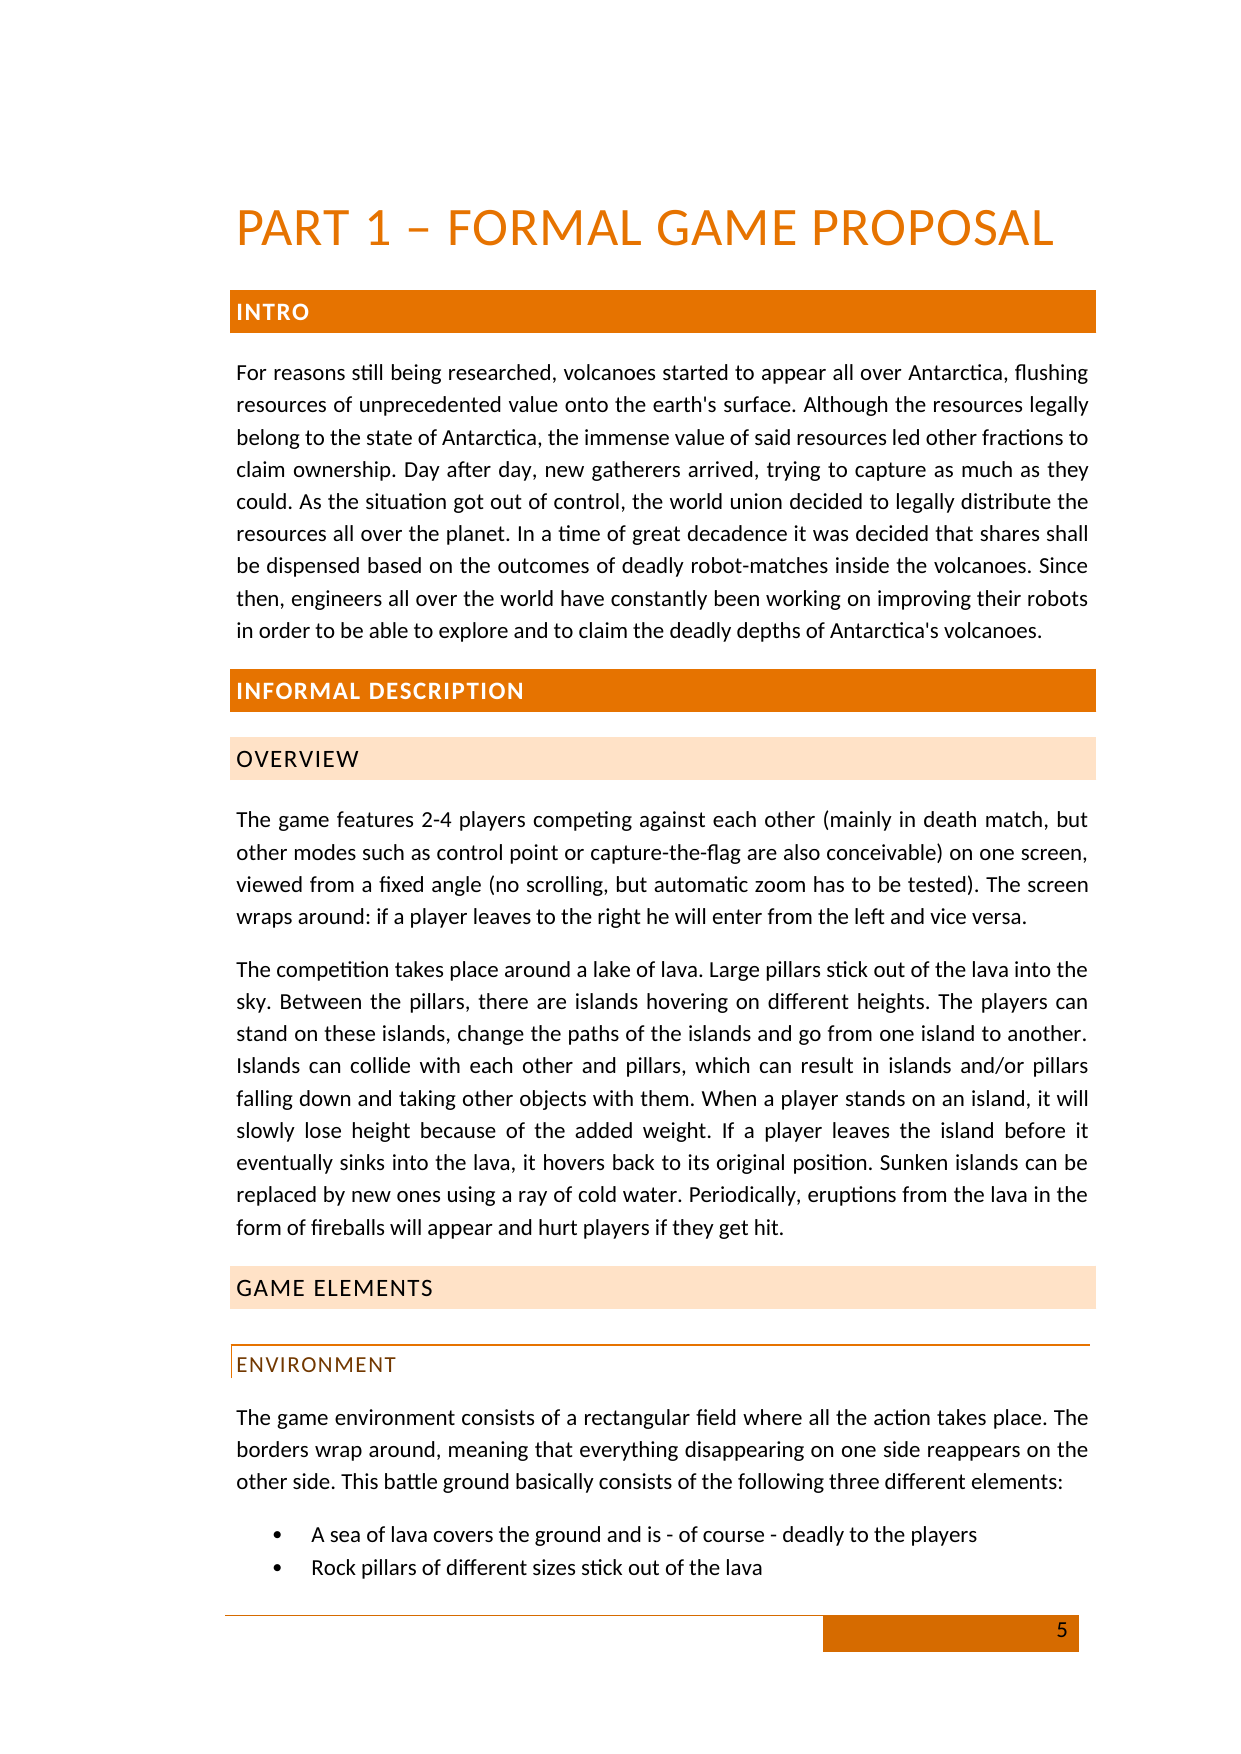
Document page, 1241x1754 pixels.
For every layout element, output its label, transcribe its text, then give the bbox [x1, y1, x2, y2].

text The game features 2-4 players competing against each other (mainly in death match, but other modes such as control point or capture-the-flag are also conceivable) on one screen, viewed from a fixed angle (no scrolling, but automatic zoom has to be tested). The screen wraps around: if a player leaves to the right he will enter from the left and vice versa. [236, 806, 1090, 930]
subtitle Overview [236, 744, 1090, 774]
list Rock pillars of different sizes stick out of the lava [274, 1553, 1090, 1581]
list A sea of lava covers the ground and is - of course - deadly to the players [274, 1521, 1090, 1548]
title Part 1 – Formal Game Proposal [236, 193, 1090, 259]
subtitle Game elements [236, 1272, 1090, 1302]
text For reasons still being researched, volcanoes started to appear all over Antarctica, flushing resources of unprecedented value onto the earth's surface. Although the resources legally belong to the state of Antarctica, the immense value of said resources led other fractions to claim ownership. Day after day, new gatherers arrived, trying to capture as much as they could. As the situation got out of control, the world union decided to legally distribute the resources all over the planet. In a time of great decadence it was decided that shares shall be dispensed based on the outcomes of deadly robot-matches inside the volcanoes. Since then, engineers all over the world have constantly been working on improving their robots in order to be able to explore and to claim the deadly depths of Antarctica's volcanoes. [236, 358, 1090, 644]
subtitle Environment [232, 1346, 1090, 1378]
subtitle Informal Description [236, 675, 1090, 706]
subtitle Intro [236, 296, 1090, 327]
text The competition takes place around a lake of lava. Large pillars stick out of the lava into the sky. Between the pillars, there are islands hovering on different heights. The players can stand on these islands, change the paths of the islands and go from one island to another. Islands can collide with each other and pillars, which can result in islands and/or pillars falling down and taking other objects with them. When a player stands on an island, it will slowly lose height because of the added weight. If a player leaves the island before it eventually sinks into the lava, it hovers back to its original position. Sunken islands can be replaced by new ones using a ray of cold water. Periodically, eruptions from the lava in the form of fireballs will appear and hurt players if they get hit. [236, 955, 1090, 1241]
text The game environment consists of a rectangular field where all the action takes place. The borders wrap around, meaning that everything disappearing on one side reappears on the other side. This battle ground basically consists of the following three different elements: [236, 1403, 1090, 1496]
